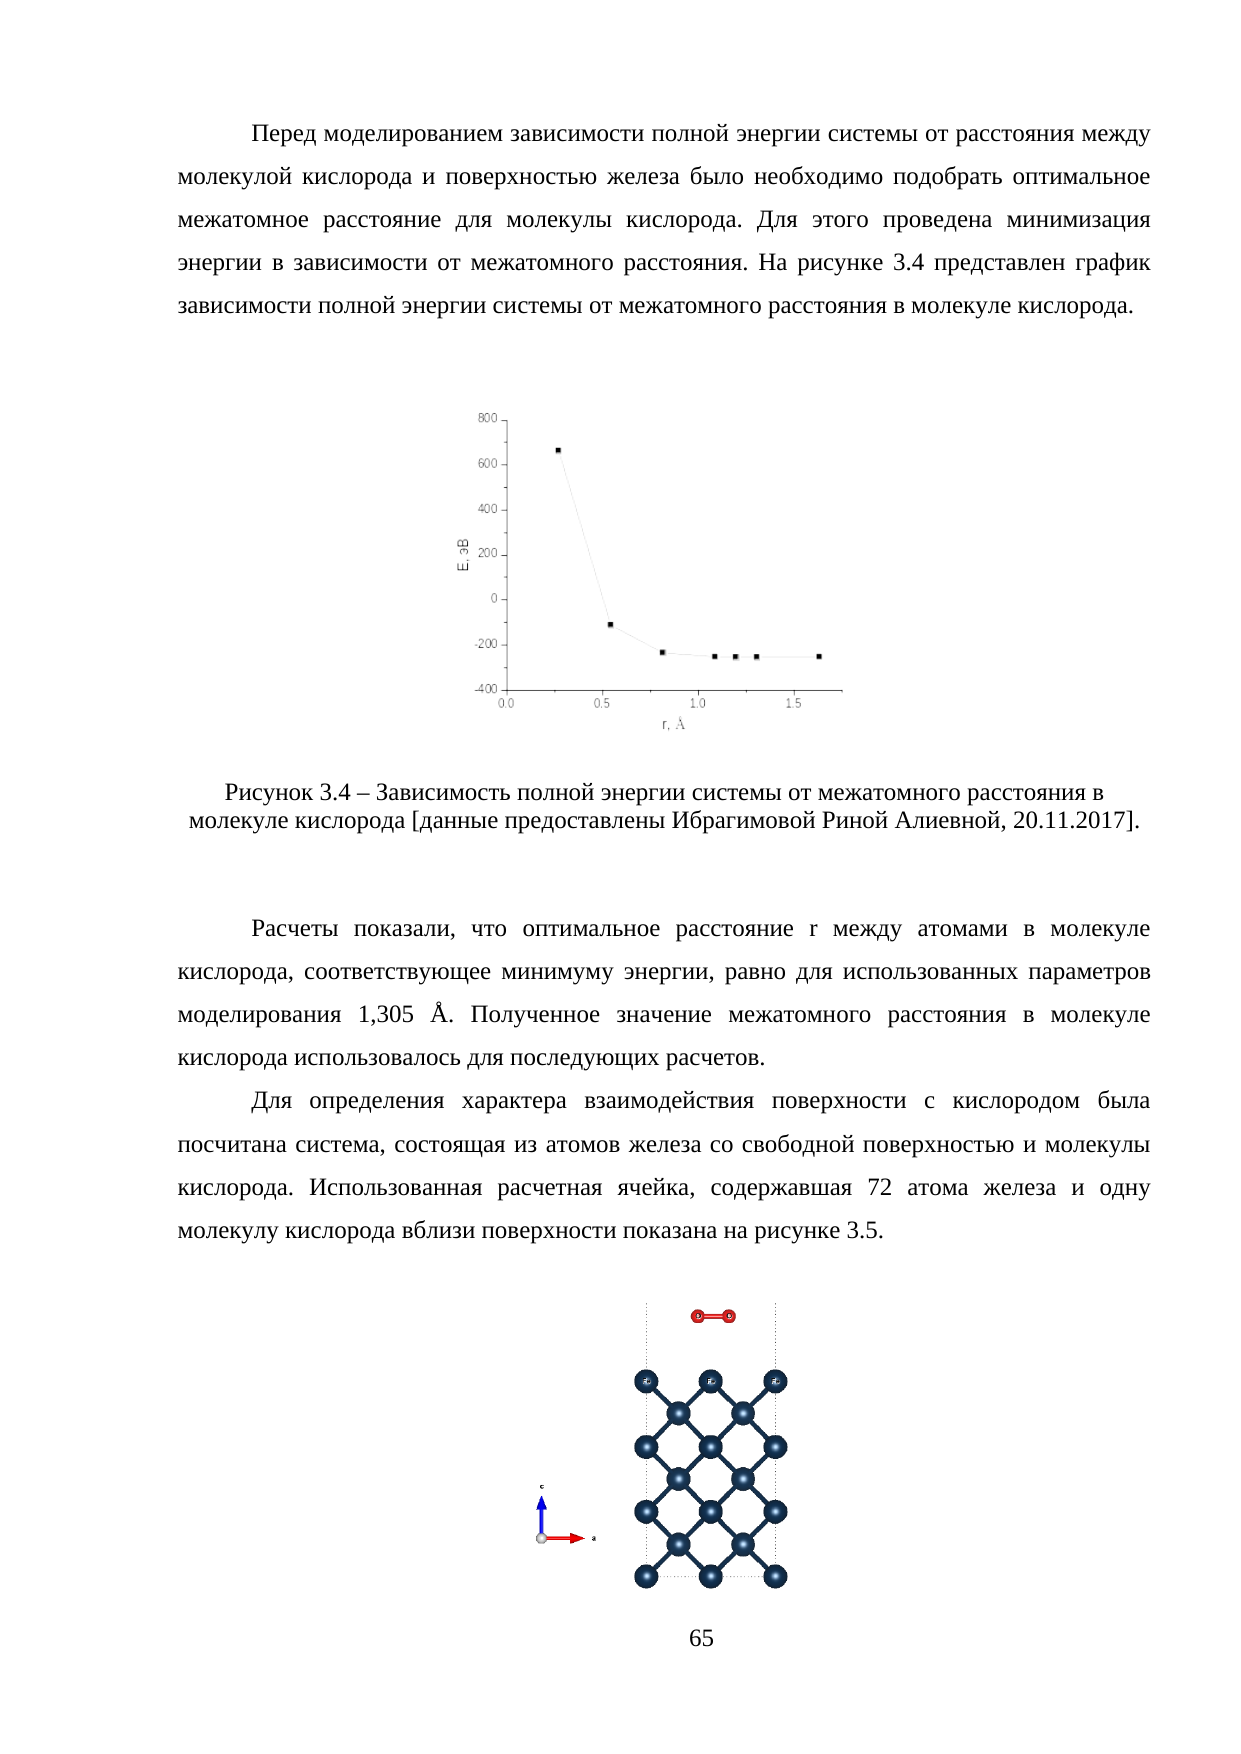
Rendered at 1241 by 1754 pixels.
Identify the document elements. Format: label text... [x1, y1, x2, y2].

text Для определения характера взаимодействия поверхности с кислородом была посчитана система, состоящая из атомов железа со свободной поверхностью и молекулы кислорода. Использованная расчетная ячейка, содержавшая 72 атома железа и одну молекулу кислорода вблизи поверхности показана на рисунке 3.5. [177, 1086, 1152, 1244]
text Перед моделированием зависимости полной энергии системы от расстояния между молекулой кислорода и поверхностью железа было необходимо подобрать оптимальное межатомное расстояние для молекулы кислорода. Для этого проведена минимизация энергии в зависимости от межатомного расстояния. На рисунке 3.4 представлен график зависимости полной энергии системы от межатомного расстояния в молекуле кислорода. [177, 118, 1152, 319]
text Расчеты показали, что оптимальное расстояние r между атомами в молекуле кислорода, соответствующее минимуму энергии, равно для использованных параметров моделирования 1,305 Å. Полученное значение межатомного расстояния в молекуле кислорода использовалось для последующих расчетов. [177, 913, 1152, 1071]
picture [528, 1301, 800, 1597]
text Рисунок 3.4 – Зависимость полной энергии системы от межатомного расстояния в молекуле кислорода [данные предоставлены Ибрагимовой Риной Алиевной, 20.11.2017]. [177, 777, 1152, 834]
